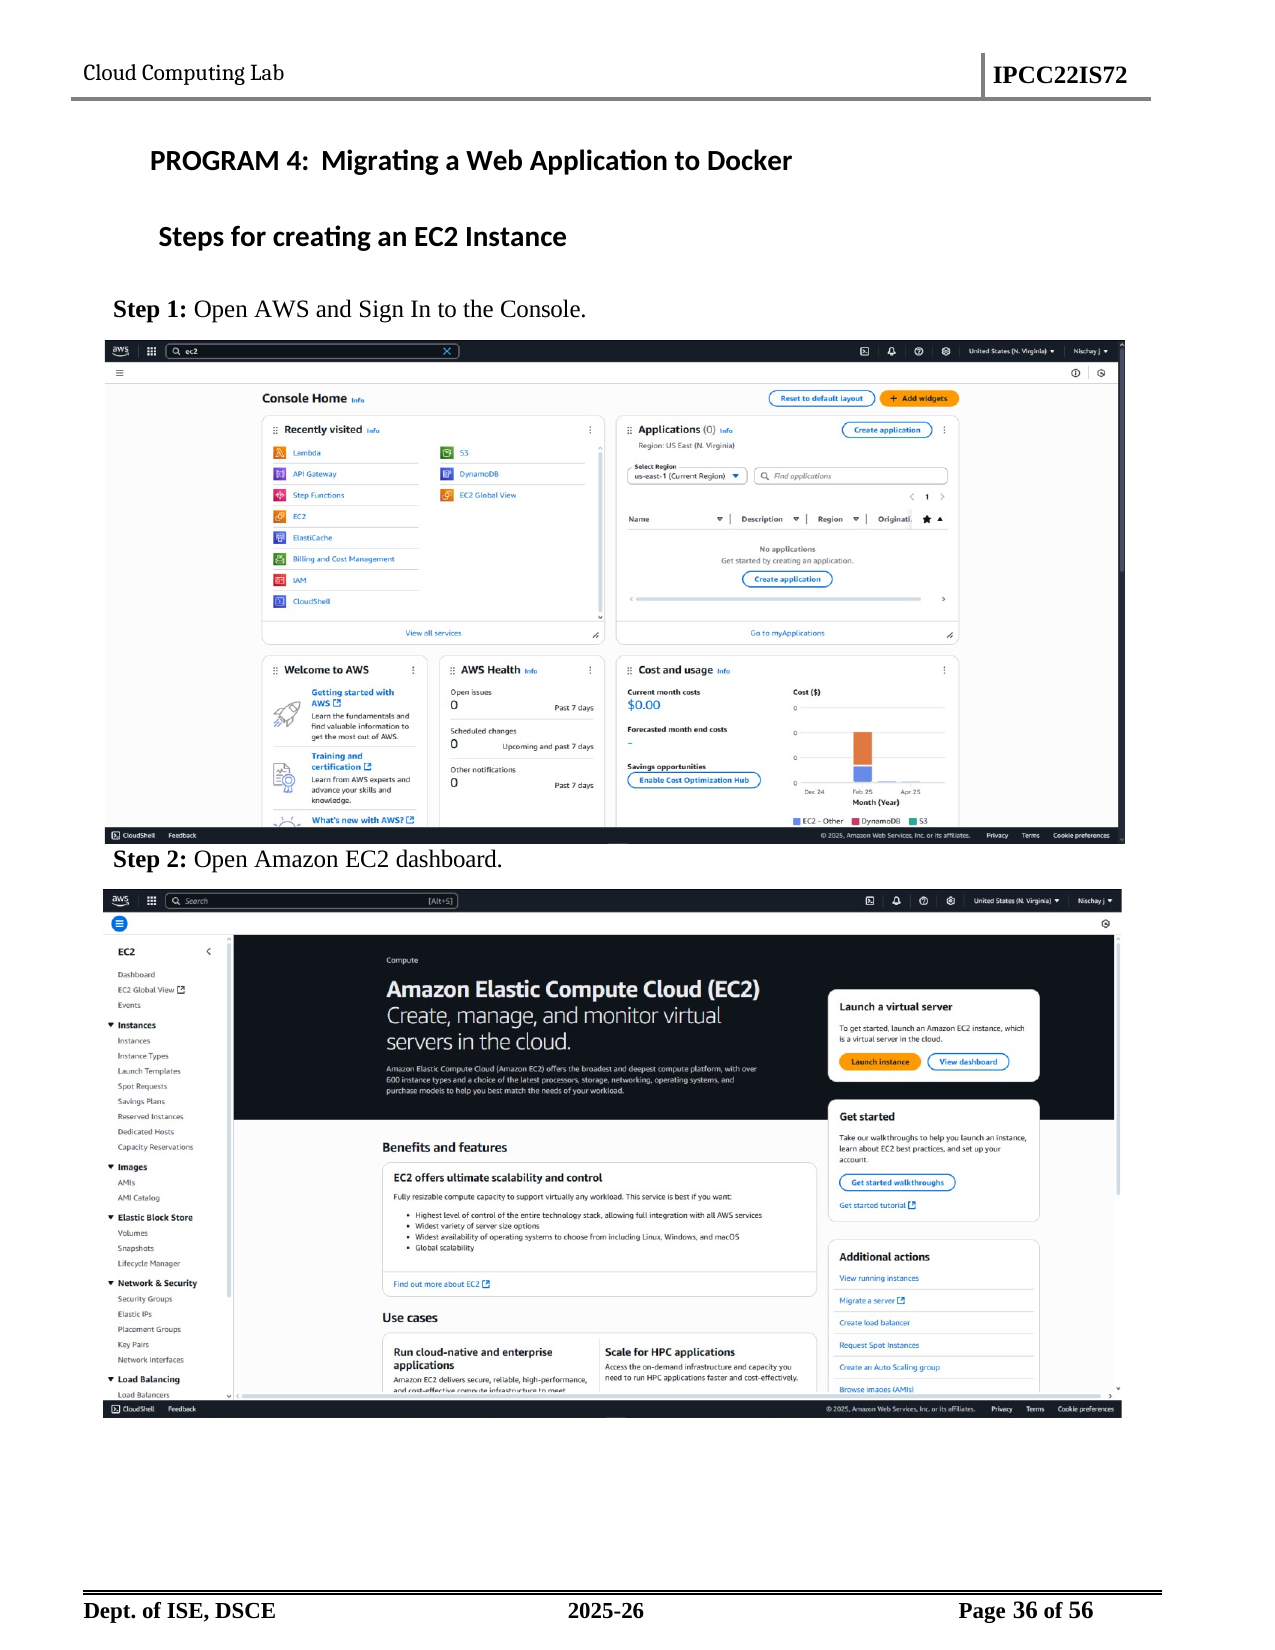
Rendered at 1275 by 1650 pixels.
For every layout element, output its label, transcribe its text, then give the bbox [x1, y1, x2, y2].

text Step 1: Open AWS and Sign In to the Console. [113, 295, 1162, 323]
subtitle PROGRAM 4: Migrating a Web Application to Docker Steps for creating an EC2 Instance [150, 142, 900, 254]
picture [103, 889, 1122, 1418]
text Step 2: Open Amazon EC2 dashboard. [113, 323, 1162, 873]
picture [104, 340, 113, 844]
